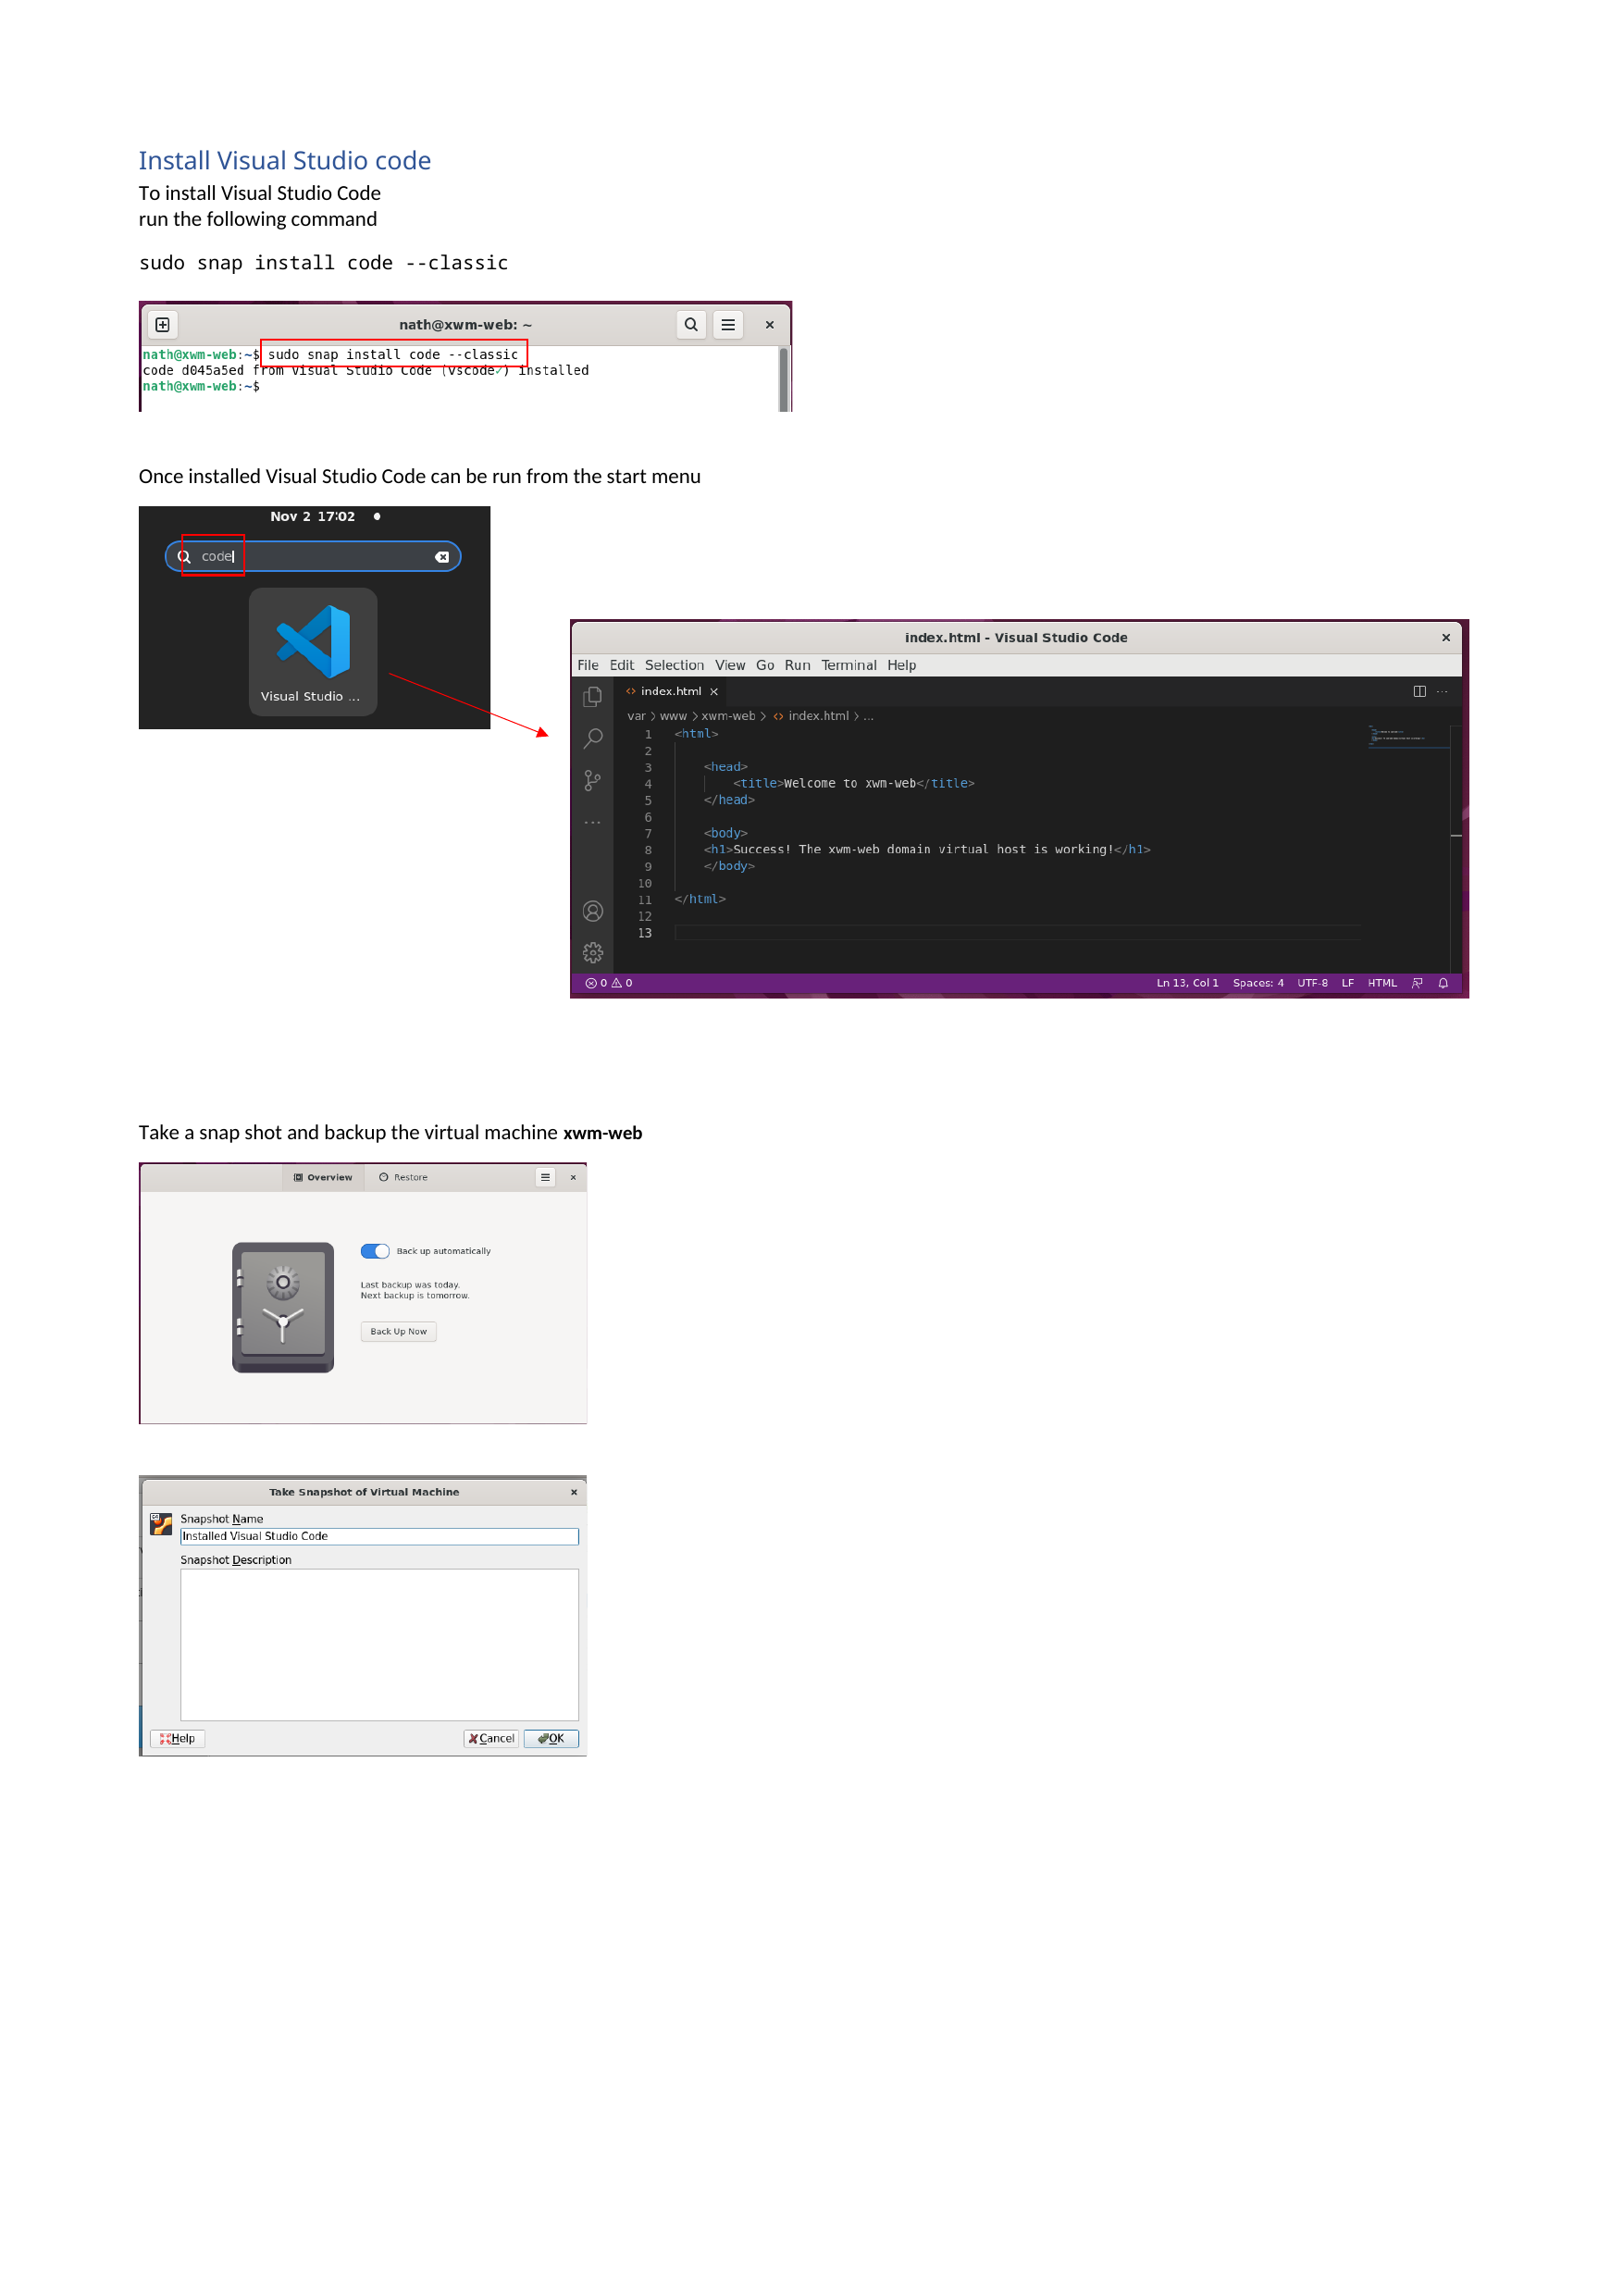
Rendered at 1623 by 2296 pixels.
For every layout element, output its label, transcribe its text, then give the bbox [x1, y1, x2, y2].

picture [570, 619, 1469, 999]
picture [139, 301, 793, 412]
picture [139, 1475, 588, 1756]
subtitle Install Visual Studio code [139, 143, 1484, 177]
picture [139, 1162, 588, 1424]
text Once installed Visual Studio Code can be run from the start menu [139, 464, 1484, 490]
text sudo snap install code --classic [139, 249, 1484, 275]
text Take a snap shot and backup the virtual machine xwm-web [139, 1119, 1484, 1145]
text run the following command [139, 205, 1484, 231]
text To install Visual Studio Code [139, 180, 1484, 205]
picture [139, 506, 491, 729]
